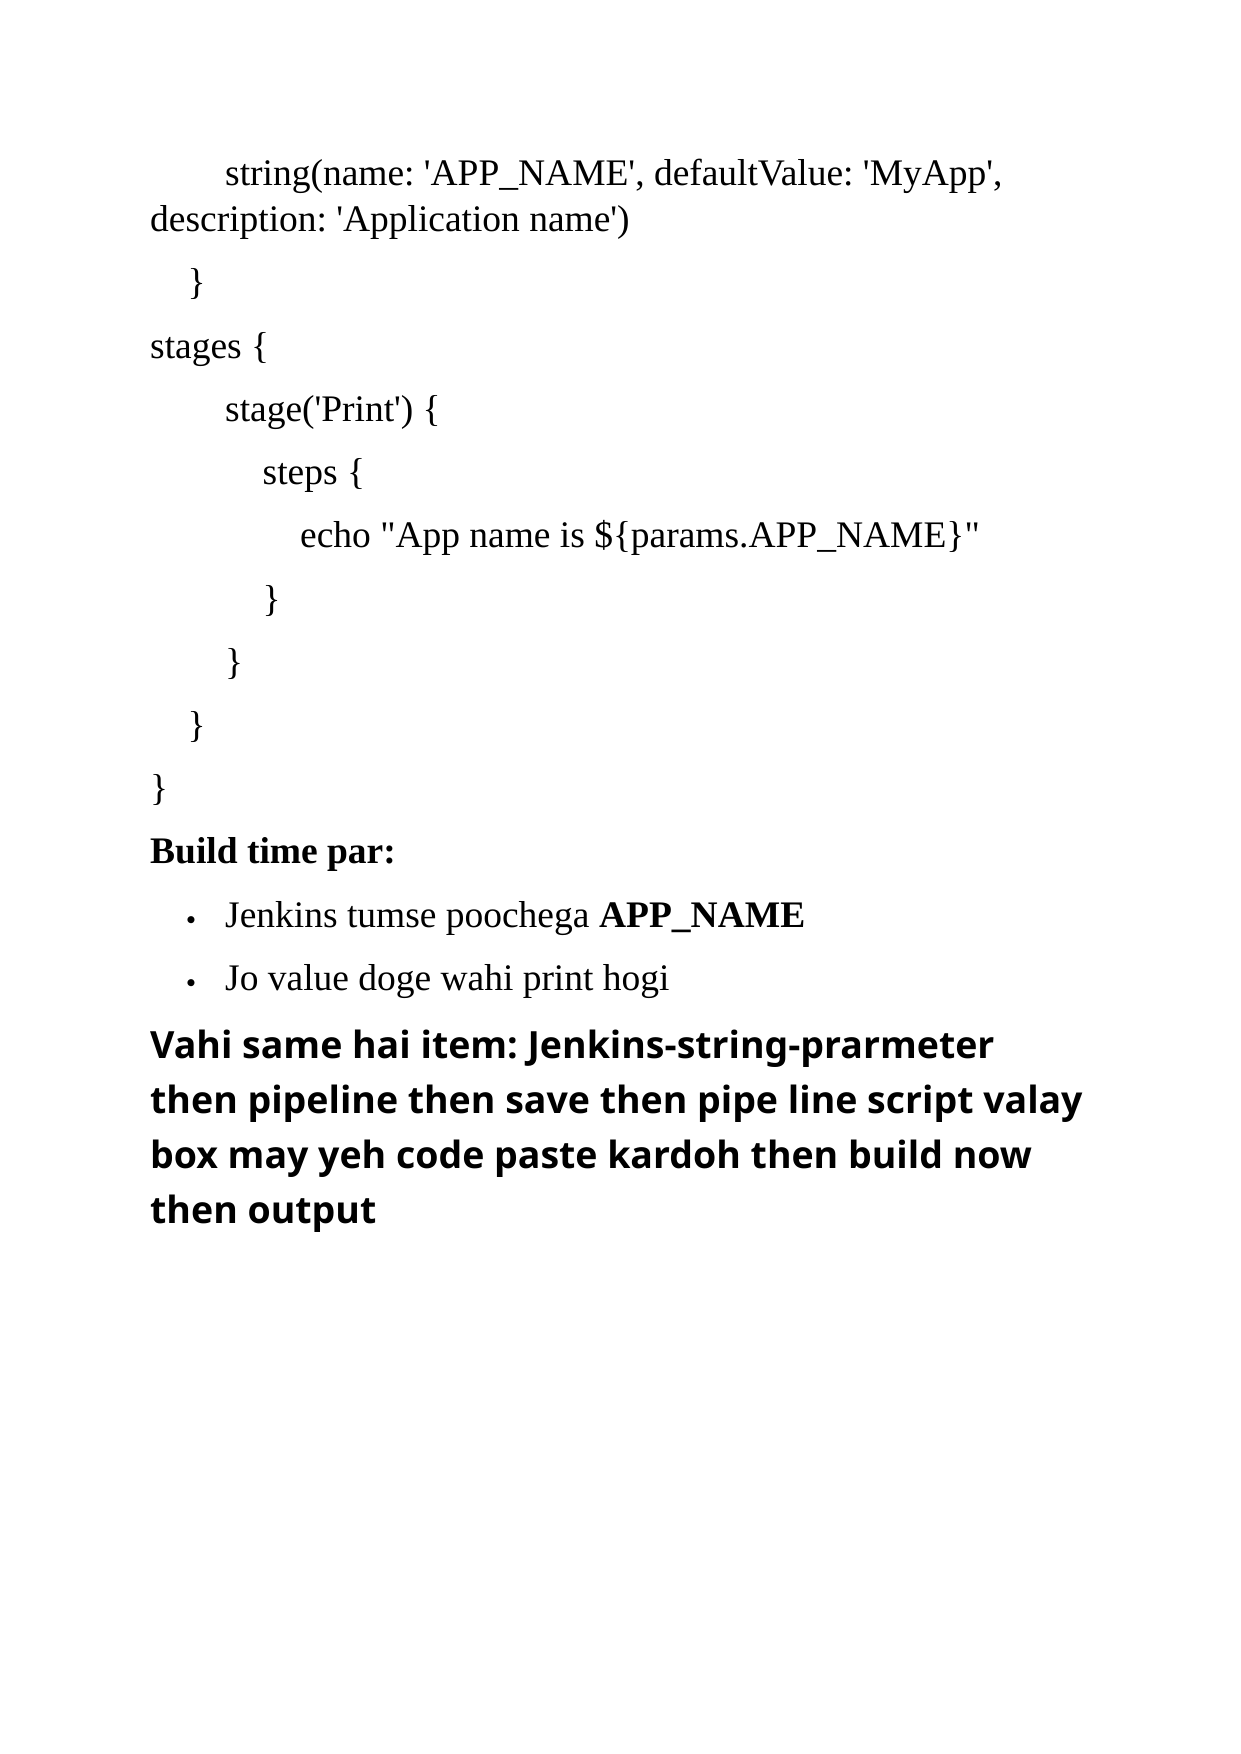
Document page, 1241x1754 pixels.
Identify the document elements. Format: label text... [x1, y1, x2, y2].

text } [150, 639, 1090, 682]
text stages { [150, 323, 1090, 366]
text Vahi same hai item: Jenkins-string-prarmeter then pipeline then save then pipe line script valay box may yeh code paste kardoh then build now then output [150, 1018, 1090, 1235]
text echo "App name is ${params.APP_NAME}" [150, 513, 1090, 556]
list Jenkins tumse poochega APP_NAME [187, 892, 1090, 935]
text } [150, 702, 1090, 746]
text steps { [150, 449, 1090, 493]
text stage('Print') { [150, 386, 1090, 429]
text string(name: 'APP_NAME', defaultValue: 'MyApp', description: 'Application name') [150, 150, 1090, 240]
text } [150, 260, 1090, 303]
text } [150, 766, 1090, 809]
text Build time par: [150, 829, 1090, 872]
list Jo value doge wahi print hogi [187, 955, 1090, 998]
text } [150, 576, 1090, 619]
